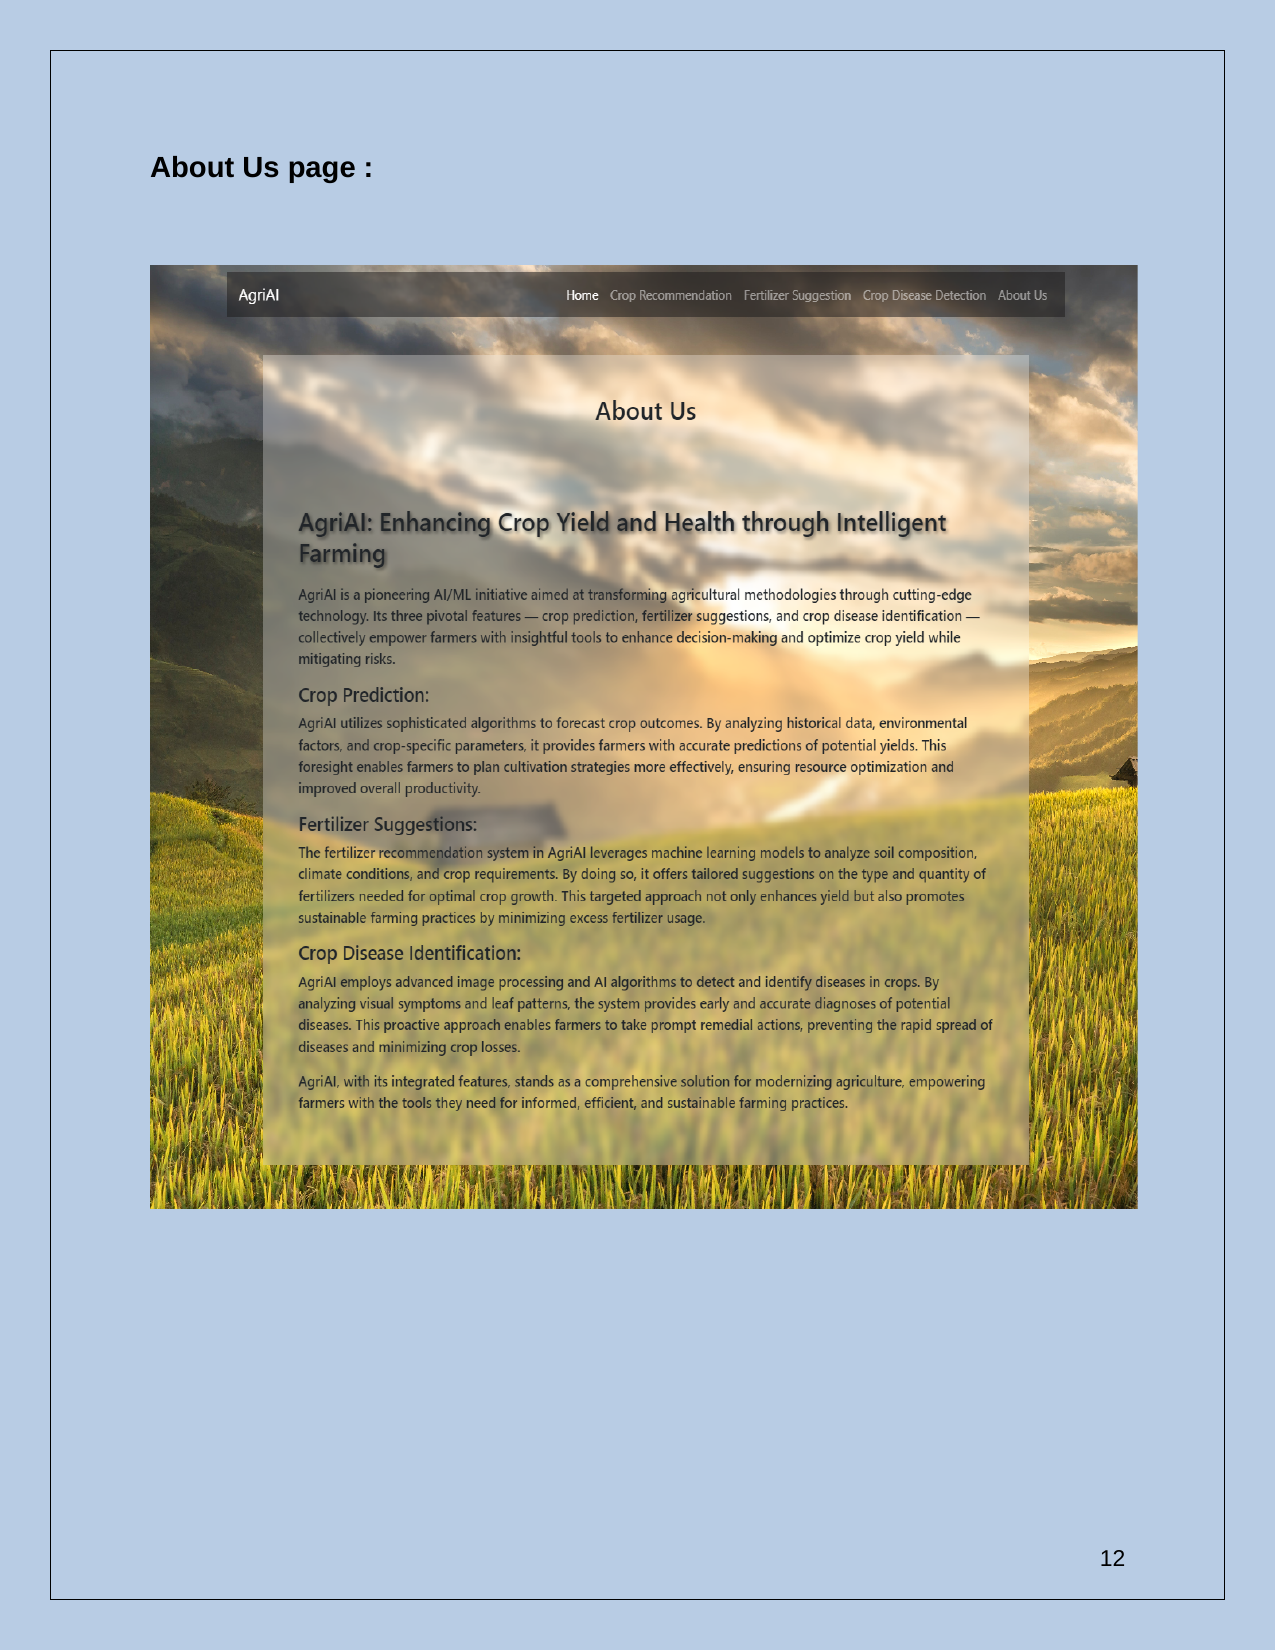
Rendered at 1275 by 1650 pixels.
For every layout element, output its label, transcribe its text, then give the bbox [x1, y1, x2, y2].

picture [150, 265, 1138, 1209]
text About Us page : [150, 150, 1125, 183]
